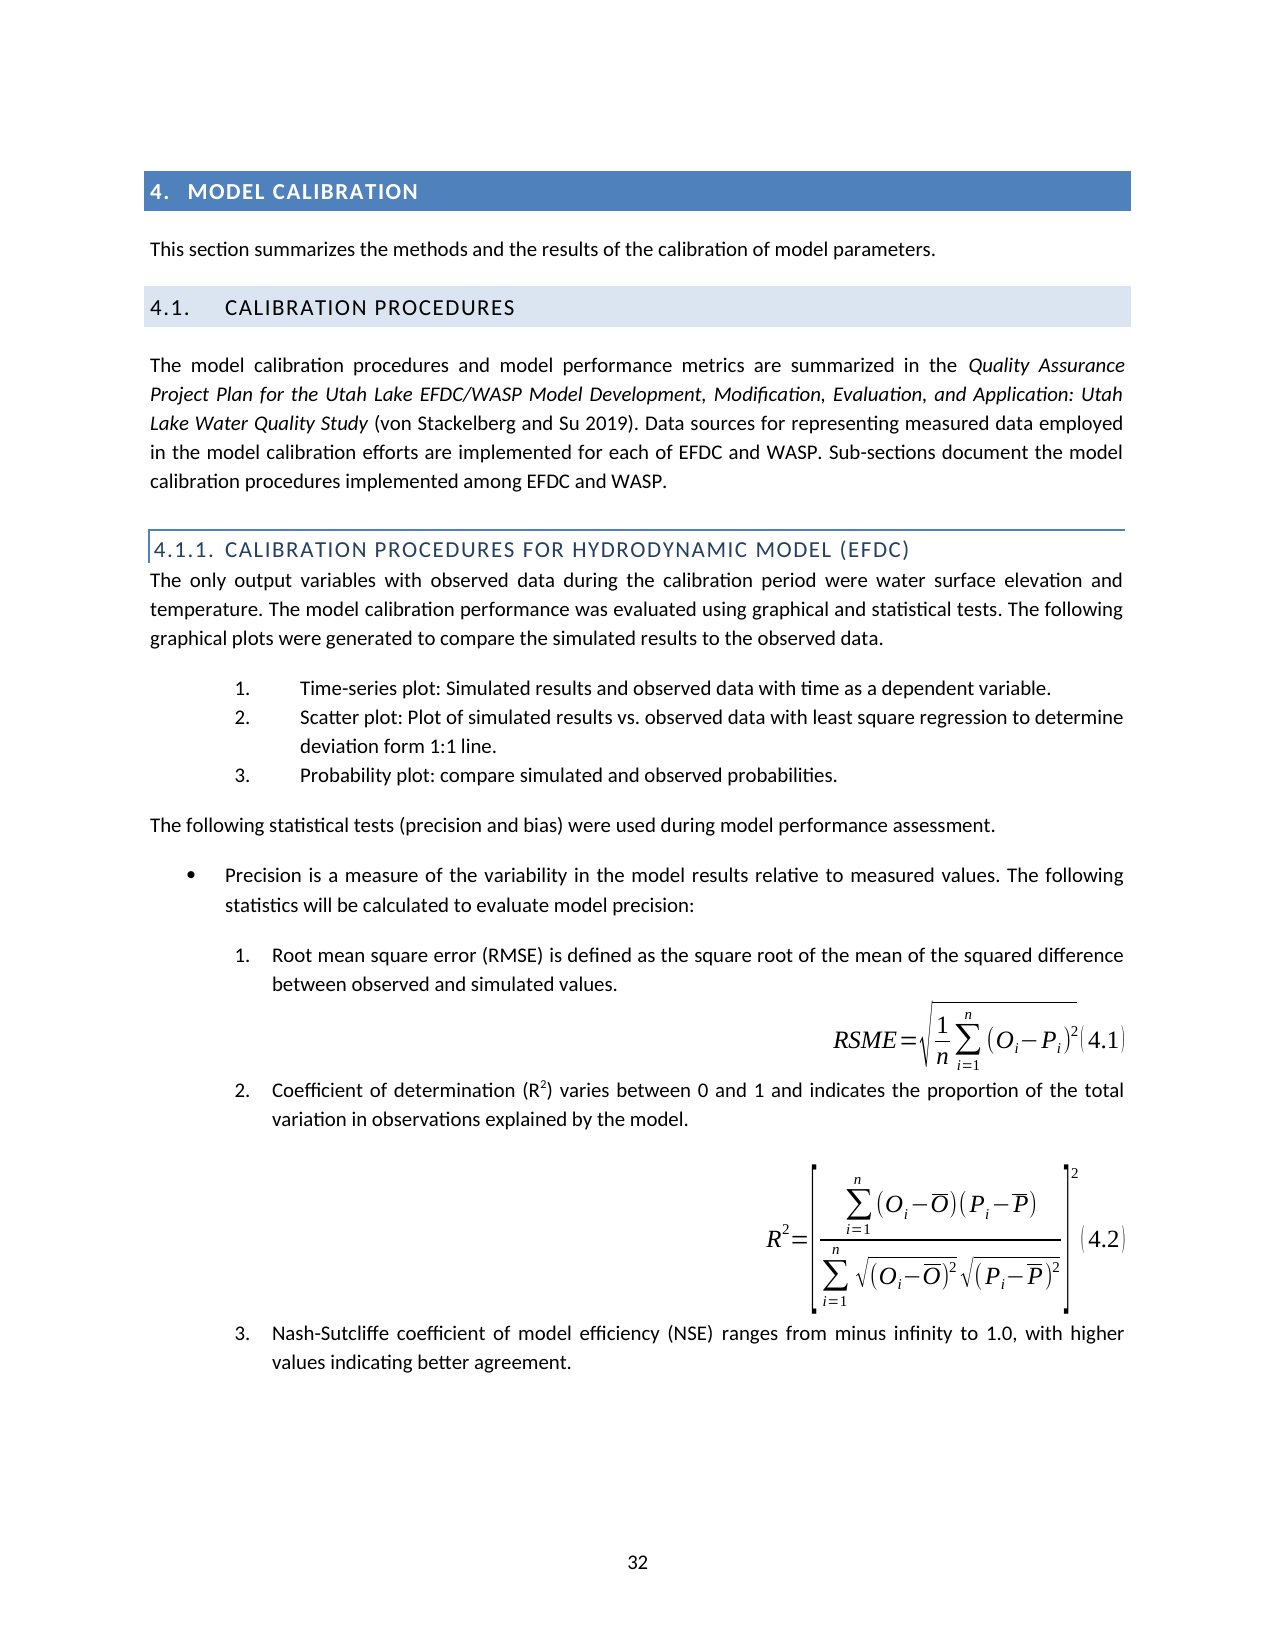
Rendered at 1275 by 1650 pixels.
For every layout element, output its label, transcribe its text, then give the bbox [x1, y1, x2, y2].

subtitle Calibration Procedures for Hydrodynamic Model (EFDC) [150, 531, 1125, 563]
subtitle Model Calibration [150, 177, 1125, 205]
list Scatter plot: Plot of simulated results vs. observed data with least square regression to determine deviation form 1:1 line. [234, 704, 1125, 759]
subtitle Calibration Procedures [150, 293, 1125, 321]
list Probability plot: compare simulated and observed probabilities. [234, 763, 1125, 788]
list Time-series plot: Simulated results and observed data with time as a dependent variable. [234, 675, 1125, 701]
list Precision is a measure of the variability in the model results relative to measured values. The following statistics will be calculated to evaluate model precision: [187, 863, 1125, 917]
text The following statistical tests (precision and bias) were used during model performance assessment. [150, 813, 1125, 838]
text The only output variables with observed data during the calibration period were water surface elevation and temperature. The model calibration performance was evaluated using graphical and statistical tests. The following graphical plots were generated to compare the simulated results to the observed data. [150, 567, 1125, 651]
text This section summarizes the methods and the results of the calibration of model parameters. [150, 236, 1125, 262]
list Root mean square error (RMSE) is defined as the square root of the mean of the squared difference between observed and simulated values. [234, 942, 1125, 996]
list Coefficient of determination (R2) varies between 0 and 1 and indicates the proportion of the total variation in observations explained by the model. [234, 1077, 1125, 1132]
text The model calibration procedures and model performance metrics are summarized in the Quality Assurance Project Plan for the Utah Lake EFDC/WASP Model Development, Modification, Evaluation, and Application: Utah Lake Water Quality Study (von Stackelberg and Su 2019). Data sources for representing measured data employed in the model calibration efforts are implemented for each of EFDC and WASP. Sub-sections document the model calibration procedures implemented among EFDC and WASP. [150, 352, 1125, 494]
list Nash-Sutcliffe coefficient of model efficiency (NSE) ranges from minus infinity to 1.0, with higher values indicating better agreement. [234, 1320, 1125, 1375]
